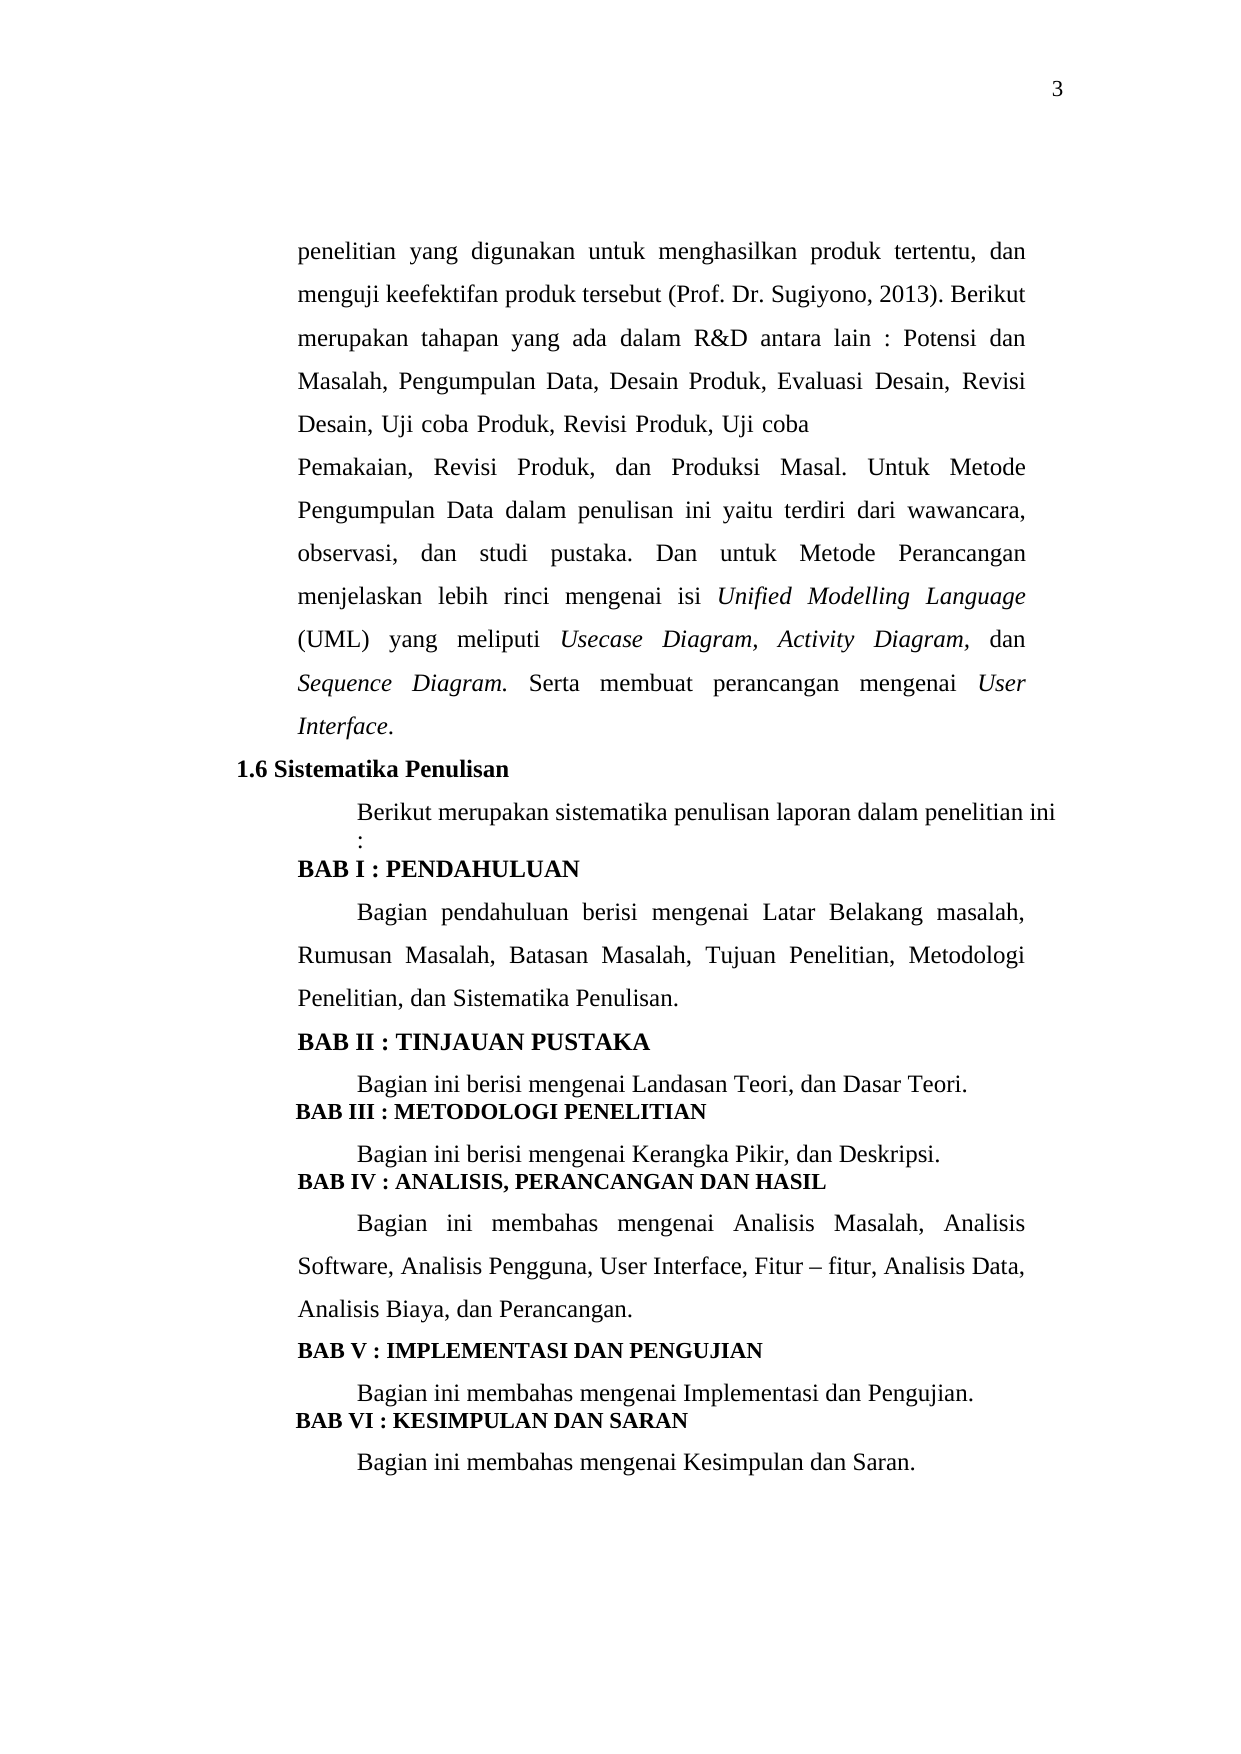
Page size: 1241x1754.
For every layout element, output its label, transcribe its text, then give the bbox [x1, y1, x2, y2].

text Bagian pendahuluan berisi mengenai Latar Belakang masalah, Rumusan Masalah, Batasan Masalah, Tujuan Penelitian, Metodologi Penelitian, dan Sistematika Penulisan. [297, 897, 1025, 1012]
text BAB I : PENDAHULUAN [236, 854, 1063, 883]
subtitle Sistematika Penulisan [236, 754, 1063, 783]
text Bagian ini membahas mengenai Analisis Masalah, Analisis Software, Analisis Pengguna, User Interface, Fitur – fitur, Analisis Data, Analisis Biaya, dan Perancangan. [297, 1208, 1025, 1323]
text Bagian ini membahas mengenai Kesimpulan dan Saran. [357, 1447, 1063, 1476]
text Bagian ini berisi mengenai Kerangka Pikir, dan Deskripsi. [357, 1139, 1063, 1168]
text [297, 236, 1026, 438]
text Berikut merupakan sistematika penulisan laporan dalam penelitian ini : [357, 797, 1063, 854]
text BAB IV : ANALISIS, PERANCANGAN DAN HASIL [236, 1168, 1063, 1194]
text Bagian ini membahas mengenai Implementasi dan Pengujian. [357, 1378, 1063, 1407]
text BAB V : IMPLEMENTASI DAN PENGUJIAN [236, 1338, 1063, 1364]
text BAB III : METODOLOGI PENELITIAN [236, 1098, 1063, 1125]
text BAB VI : KESIMPULAN DAN SARAN [236, 1407, 1063, 1433]
text Pemakaian, Revisi Produk, dan Produksi Masal. Untuk Metode Pengumpulan Data dalam penulisan ini yaitu terdiri dari wawancara, observasi, dan studi pustaka. Dan untuk Metode Perancangan menjelaskan lebih rinci mengenai isi Unified Modelling Language (UML) yang meliputi Usecase Diagram, Activity Diagram, dan Sequence Diagram. Serta membuat perancangan mengenai User Interface. [297, 452, 1026, 739]
text BAB II : TINJAUAN PUSTAKA [236, 1027, 1063, 1055]
text Bagian ini berisi mengenai Landasan Teori, dan Dasar Teori. [357, 1069, 1063, 1098]
